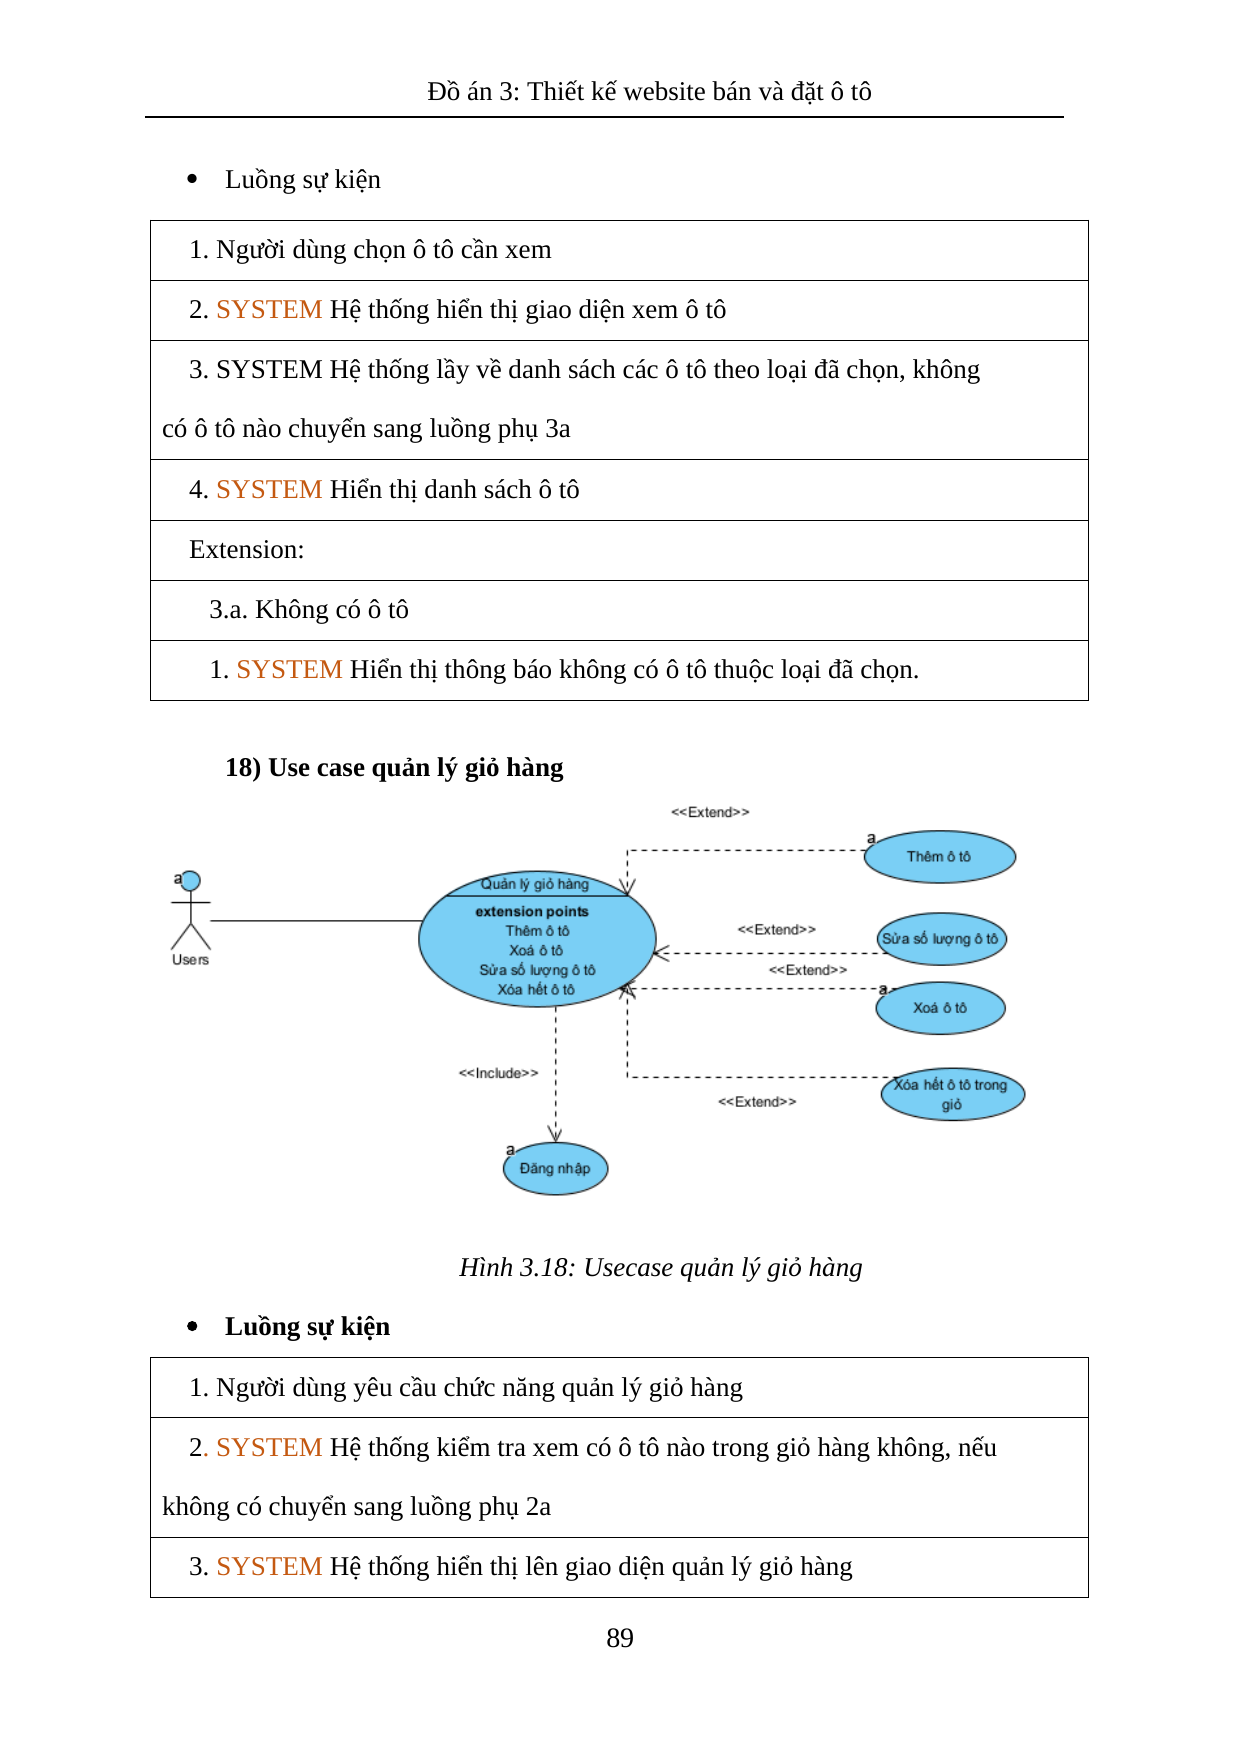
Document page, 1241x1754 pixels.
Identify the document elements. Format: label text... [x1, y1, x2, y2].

table_cell 3.a. Không có ô tô [151, 581, 1088, 640]
text Hình 3.18: Usecase quản lý giỏ hàng [234, 1251, 1090, 1282]
list Luồng sự kiện [187, 1310, 1090, 1341]
table_cell 3. SYSTEM Hệ thống lầy về danh sách các ô tô theo loại đã chọn, không có ô tô nào chuyển sang luồng phụ 3a [151, 341, 1088, 459]
table_cell 4. SYSTEM Hiển thị danh sách ô tô [151, 460, 1088, 519]
table_header 1. Người dùng chọn ô tô cần xem [151, 221, 1088, 280]
table_cell Extension: [151, 521, 1088, 580]
table_cell 3. SYSTEM Hệ thống hiển thị lên giao diện quản lý giỏ hàng [151, 1538, 1088, 1597]
picture [150, 799, 1066, 1223]
table_cell 1. SYSTEM Hiển thị thông báo không có ô tô thuộc loại đã chọn. [151, 641, 1088, 700]
subtitle 18) Use case quản lý giỏ hàng [225, 751, 1090, 782]
table_cell 2. SYSTEM Hệ thống hiển thị giao diện xem ô tô [151, 281, 1088, 340]
table_cell 2. SYSTEM Hệ thống kiểm tra xem có ô tô nào trong giỏ hàng không, nếu không có chuyển sang luồng phụ 2a [151, 1418, 1088, 1537]
table_header 1. Người dùng yêu cầu chức năng quản lý giỏ hàng [151, 1358, 1088, 1417]
list Luồng sự kiện [187, 163, 1090, 194]
